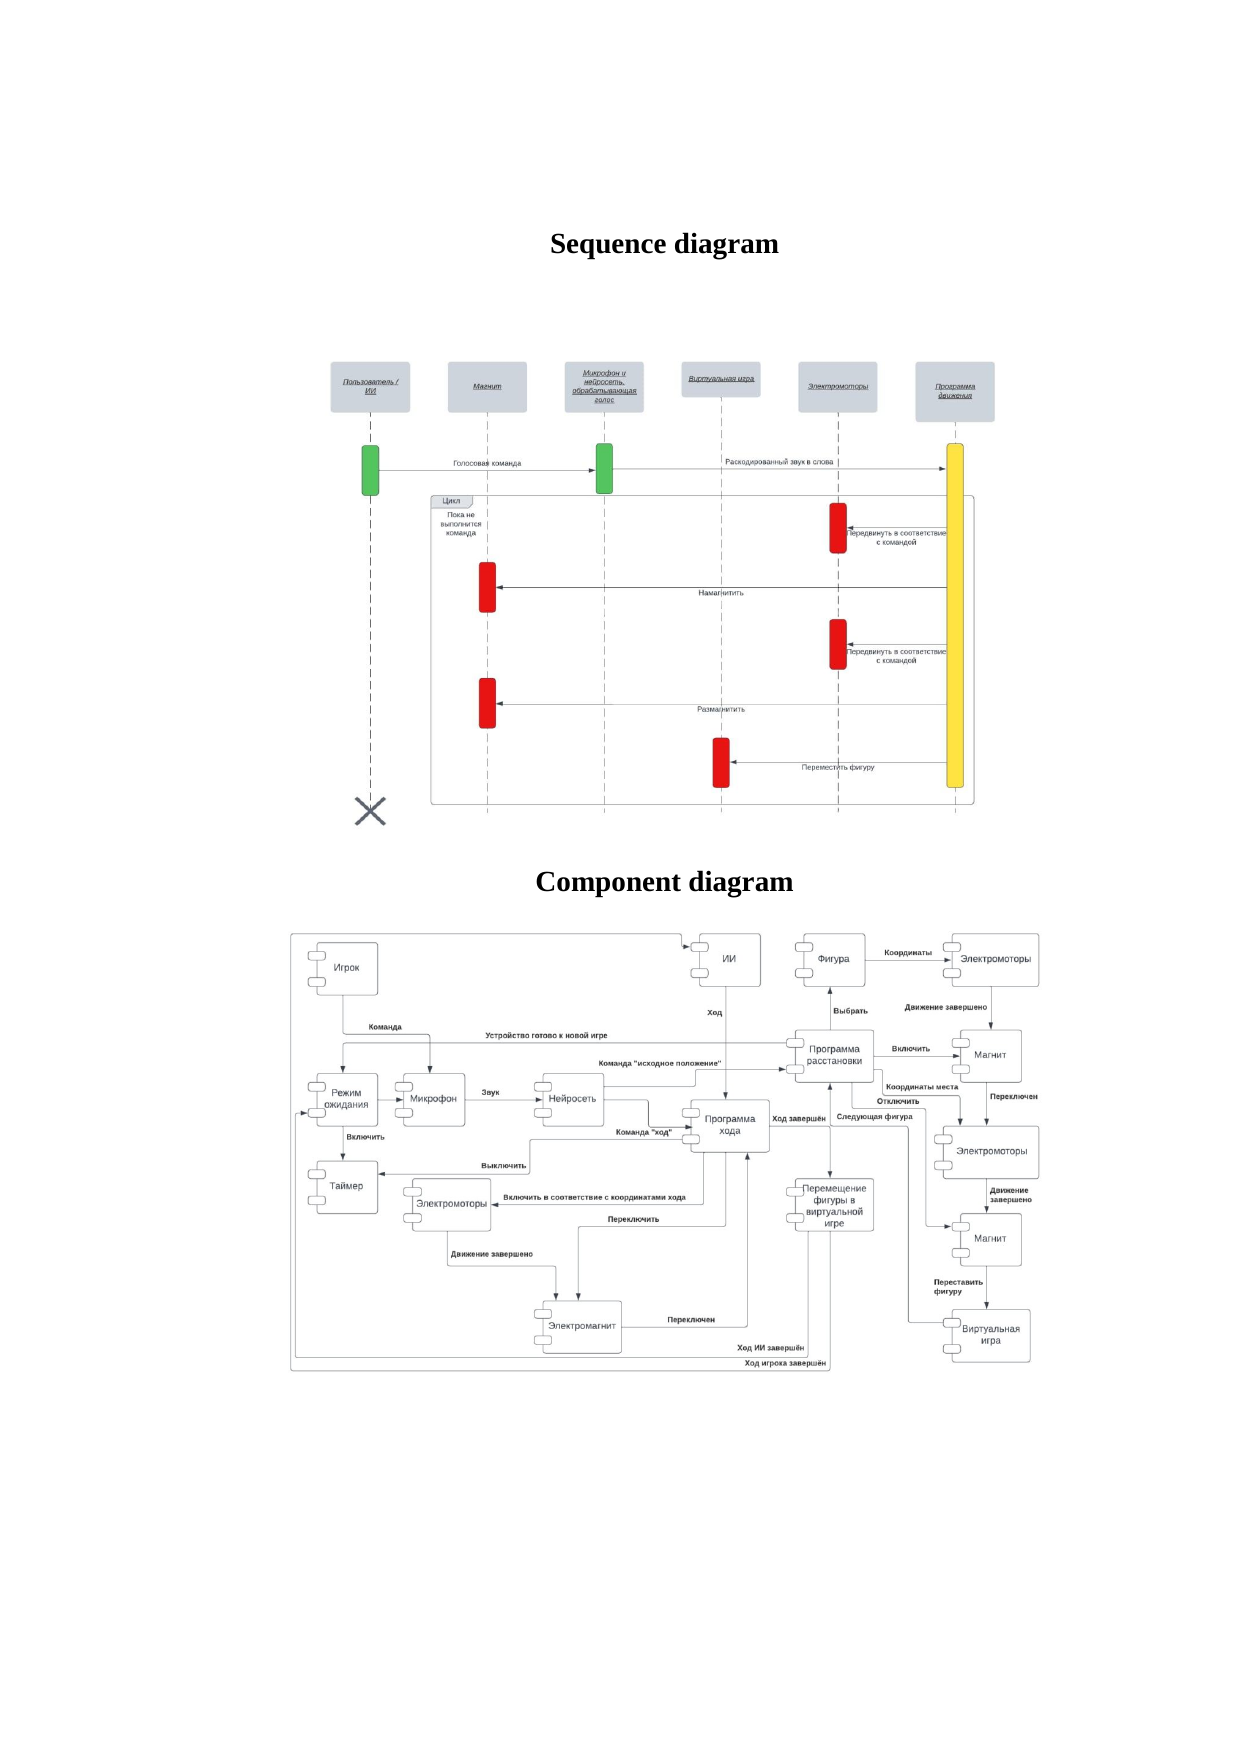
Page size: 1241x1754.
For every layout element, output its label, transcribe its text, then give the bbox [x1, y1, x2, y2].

text Component diagram [177, 864, 1152, 898]
text Sequence diagram [177, 226, 1152, 260]
picture [273, 916, 1056, 1388]
picture [297, 278, 1032, 846]
